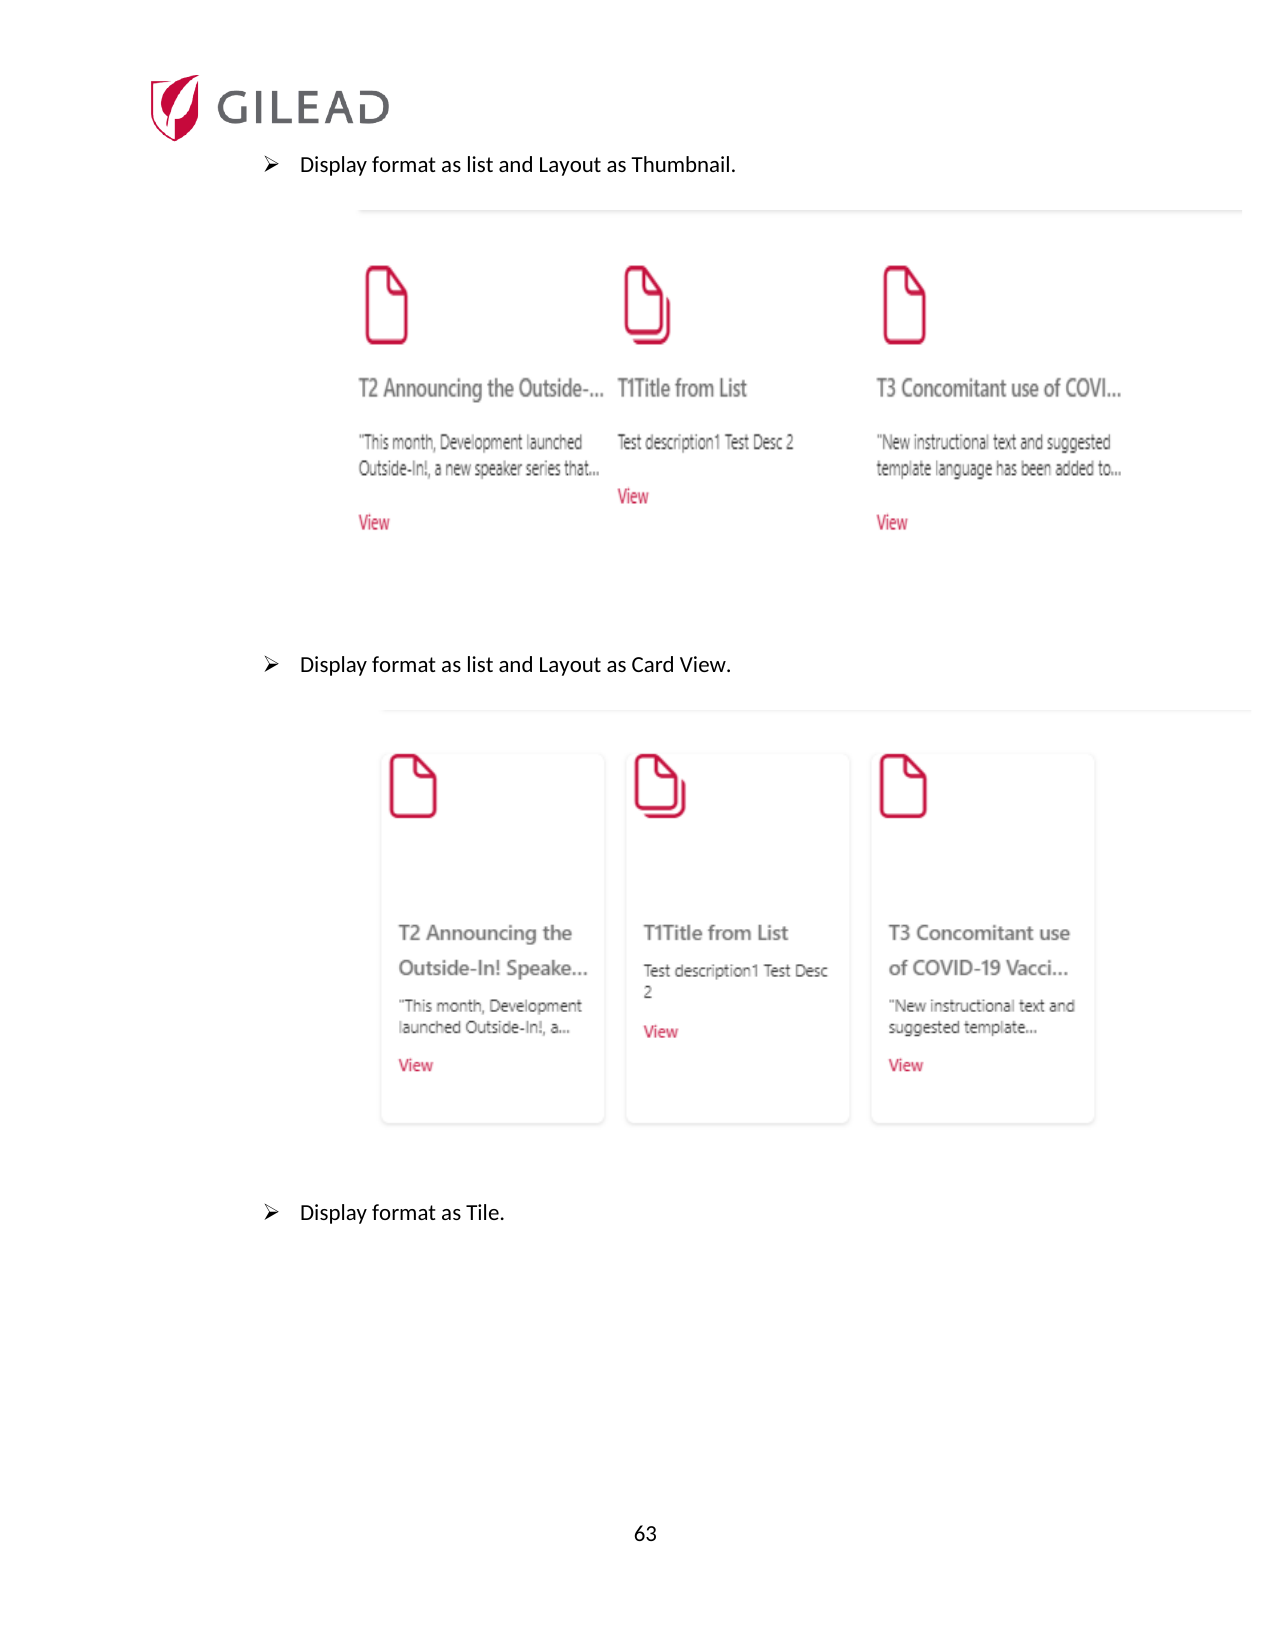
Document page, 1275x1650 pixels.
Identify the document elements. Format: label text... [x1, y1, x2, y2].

picture [300, 710, 1252, 1166]
list Display format as list and Layout as Card View. [262, 650, 1125, 678]
list Display format as Tile. [262, 1198, 1125, 1226]
picture [150, 75, 389, 142]
picture [300, 210, 1243, 648]
list Display format as list and Layout as Thumbnail. [262, 150, 1125, 178]
